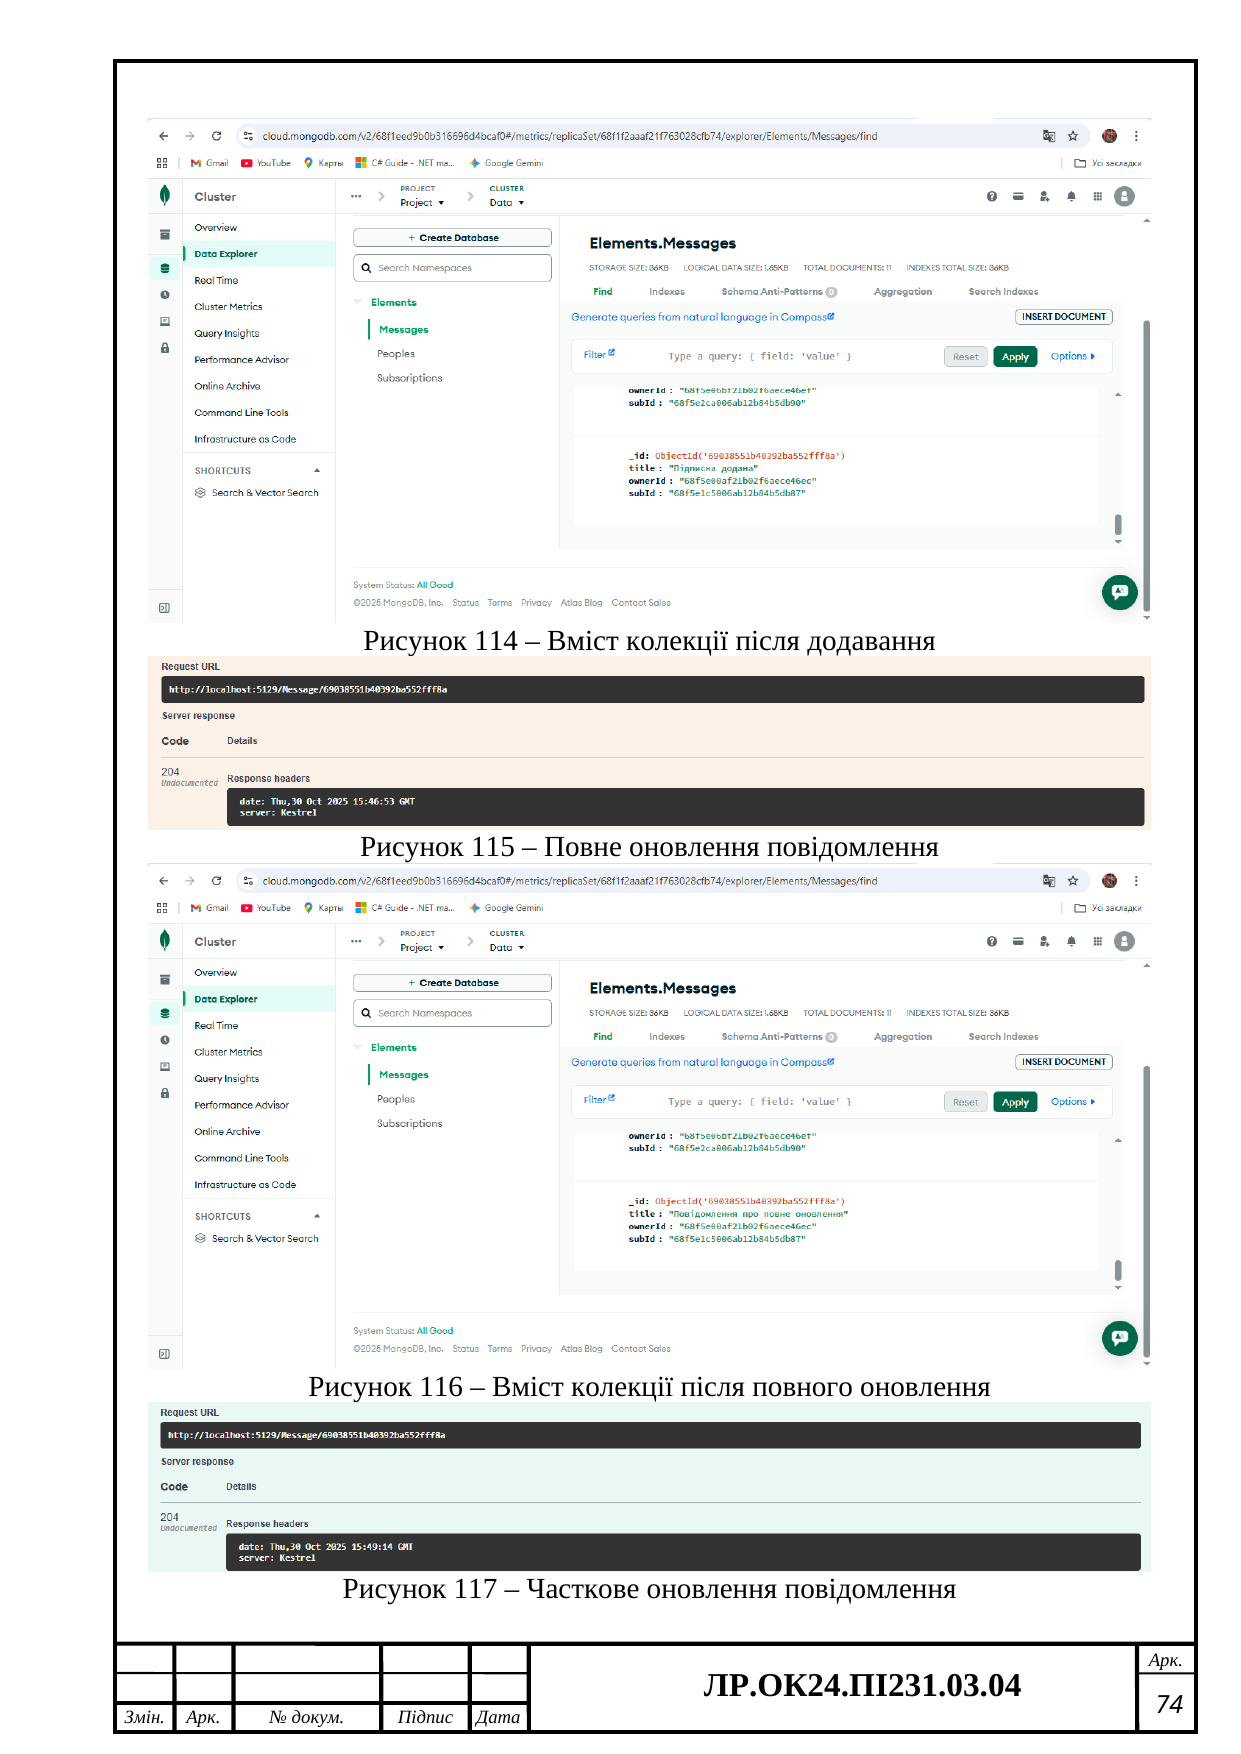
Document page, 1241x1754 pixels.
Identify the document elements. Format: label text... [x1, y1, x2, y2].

picture [147, 1402, 1152, 1572]
text Рисунок 114 – Вміст колекції після додавання [148, 623, 1152, 656]
picture [147, 118, 1152, 623]
text Рисунок 117 – Часткове оновлення повідомлення [148, 1572, 1152, 1605]
picture [147, 656, 1152, 830]
text Рисунок 116 – Вміст колекції після повного оновлення [148, 1369, 1152, 1402]
picture [147, 863, 1152, 1369]
text Рисунок 115 – Повне оновлення повідомлення [148, 830, 1152, 863]
